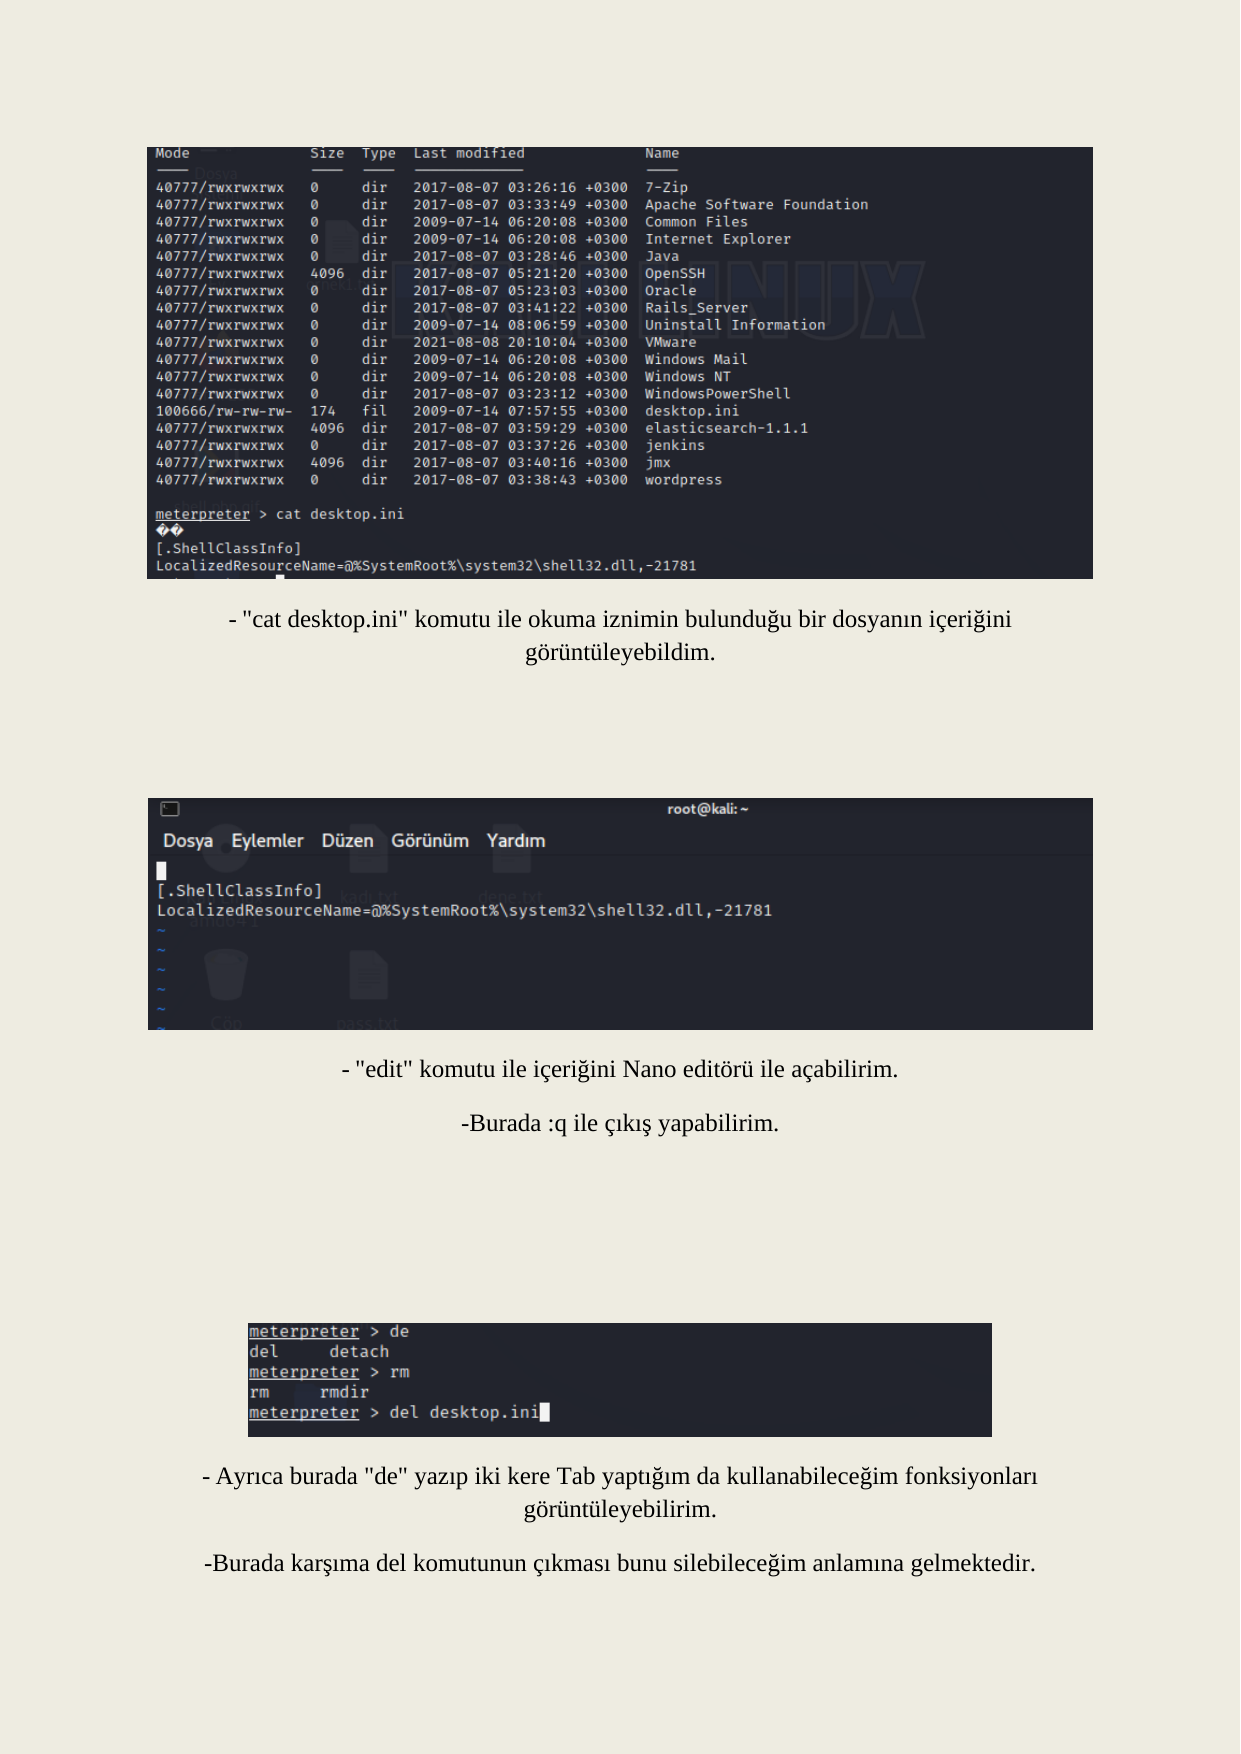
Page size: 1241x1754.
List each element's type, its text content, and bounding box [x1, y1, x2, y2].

picture [148, 798, 1093, 1030]
text - Ayrıca burada "de" yazıp iki kere Tab yaptığım da kullanabileceğim fonksiyonları görüntüleyebilirim. [148, 1461, 1093, 1523]
picture [147, 147, 1093, 579]
text - "cat desktop.ini" komutu ile okuma iznimin bulunduğu bir dosyanın içeriğini görüntüleyebildim. [148, 604, 1093, 666]
text -Burada karşıma del komutunun çıkması bunu silebileceğim anlamına gelmektedir. [148, 1548, 1093, 1577]
text -Burada :q ile çıkış yapabilirim. [148, 1108, 1093, 1137]
text - "edit" komutu ile içeriğini Nano editörü ile açabilirim. [148, 1054, 1093, 1083]
picture [248, 1323, 992, 1437]
